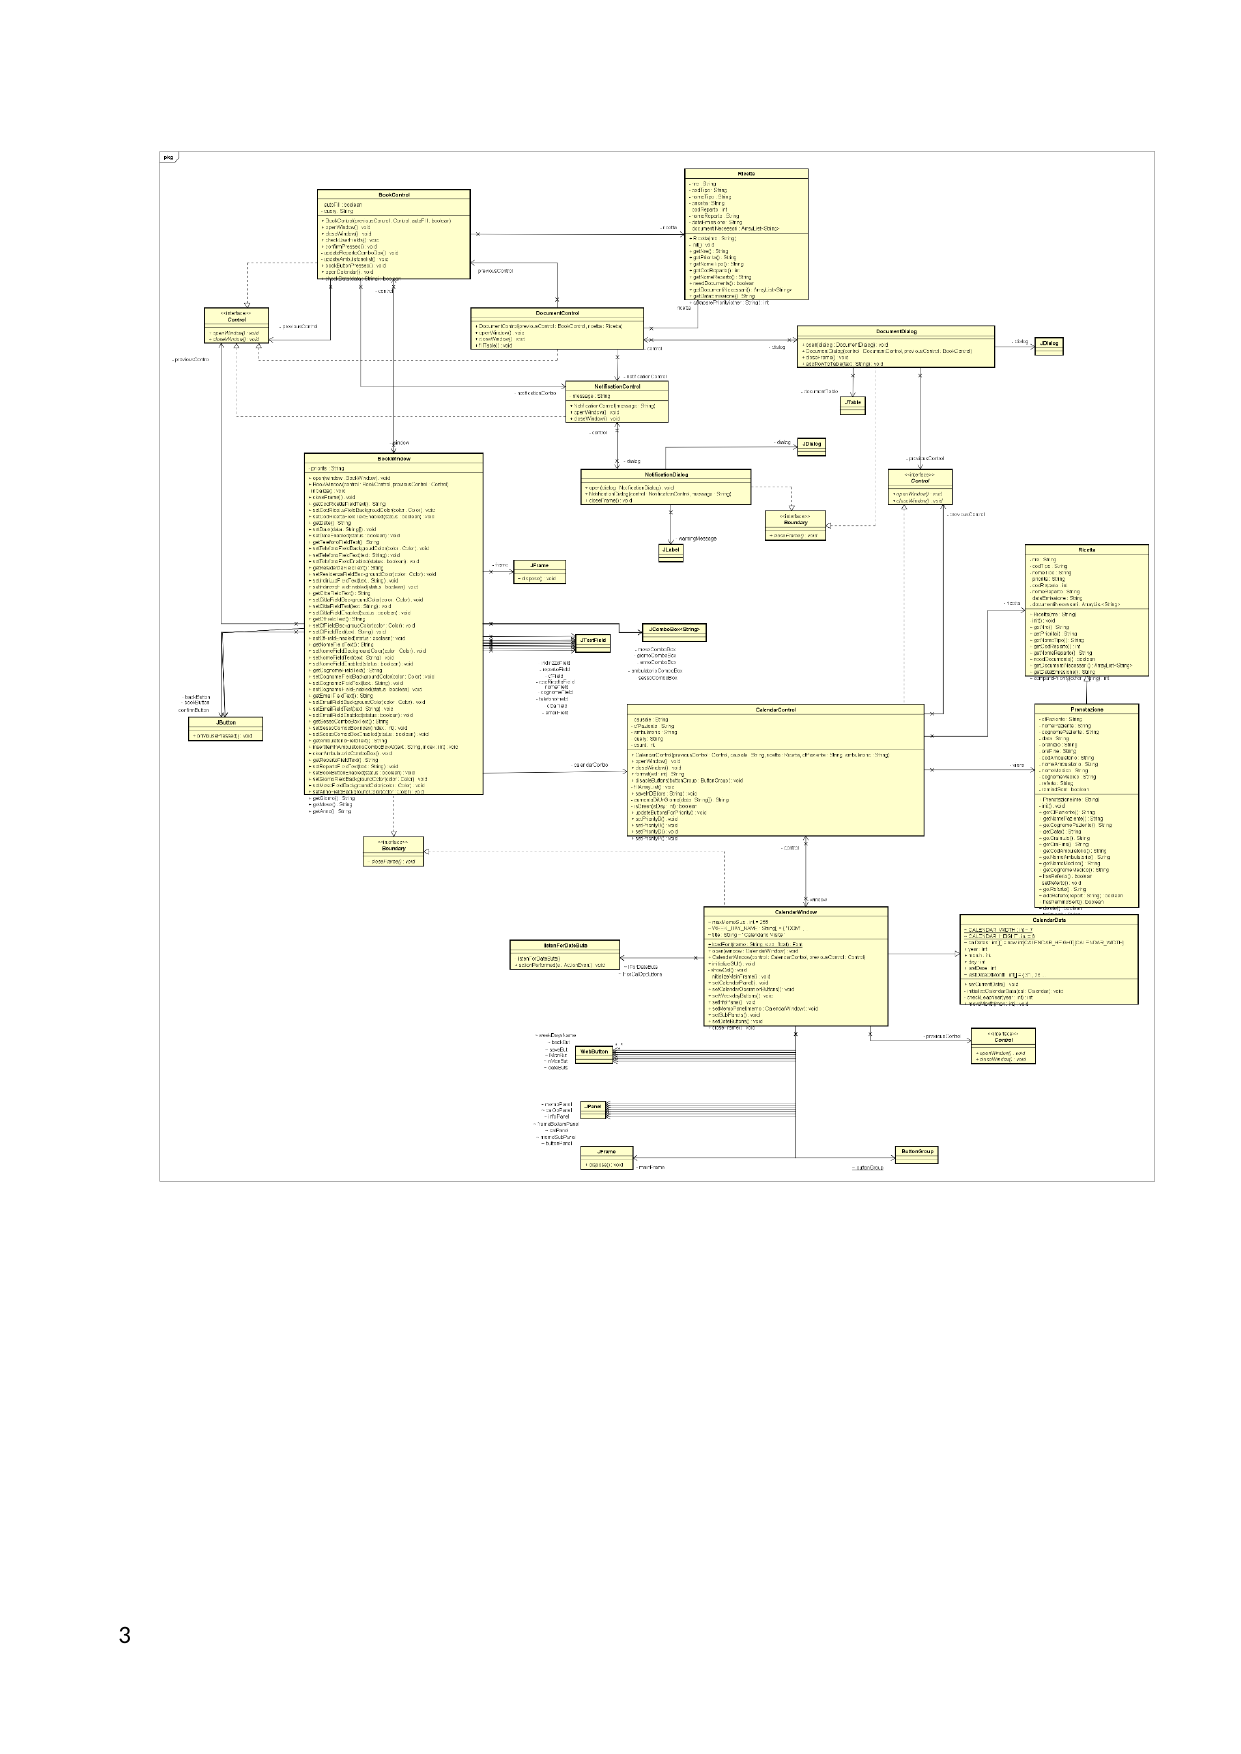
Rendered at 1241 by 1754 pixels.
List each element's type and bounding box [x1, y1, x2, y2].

picture [155, 147, 1159, 1185]
